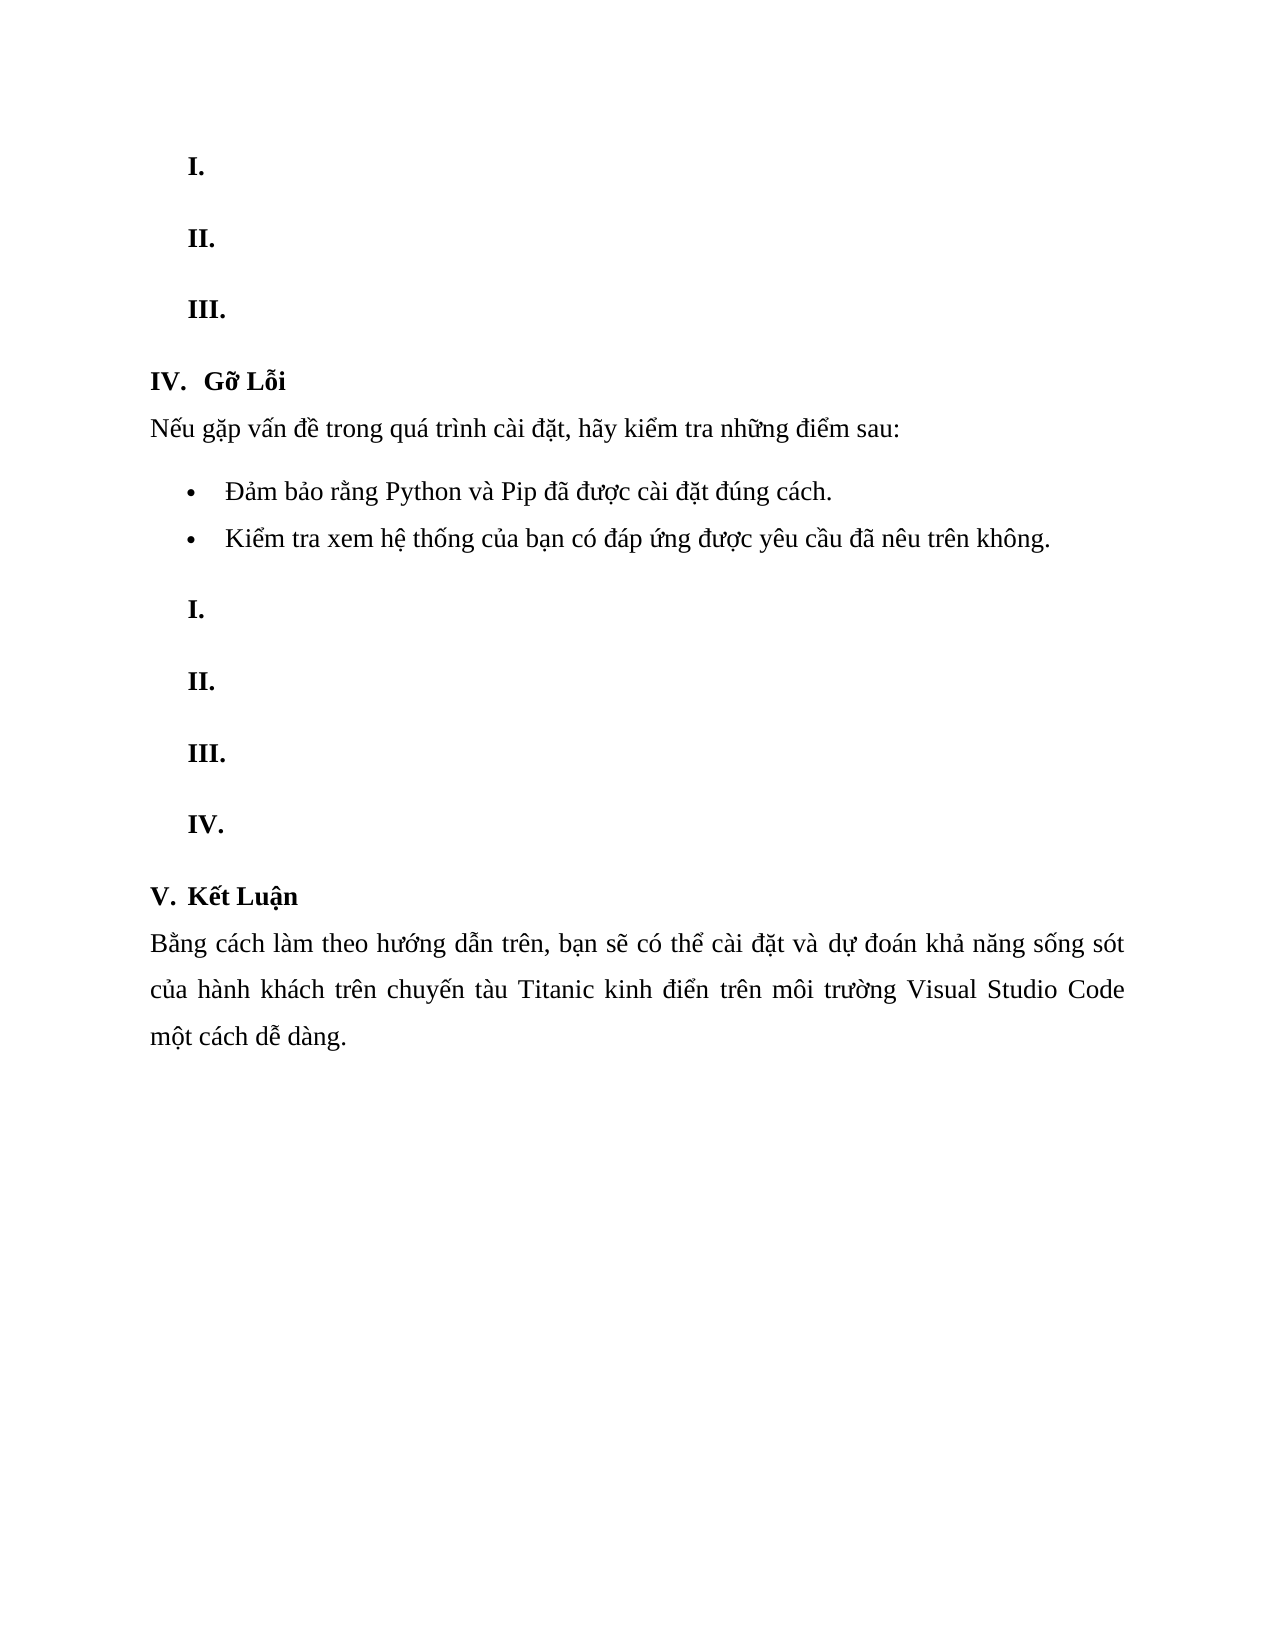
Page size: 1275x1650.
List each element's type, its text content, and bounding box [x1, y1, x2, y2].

text Bằng cách làm theo hướng dẫn trên, bạn sẽ có thể cài đặt và dự đoán khả năng sống sót của hành khách trên chuyến tàu Titanic kinh điển trên môi trường Visual Studio Code một cách dễ dàng. [150, 927, 1125, 1051]
subtitle Kết Luận [150, 880, 1125, 911]
list Kiểm tra xem hệ thống của bạn có đáp ứng được yêu cầu đã nêu trên không. [187, 522, 1125, 553]
list Đảm bảo rằng Python và Pip đã được cài đặt đúng cách. [187, 475, 1125, 506]
subtitle Gỡ Lỗi [150, 365, 1125, 396]
text Nếu gặp vấn đề trong quá trình cài đặt, hãy kiểm tra những điểm sau: [150, 412, 1125, 443]
